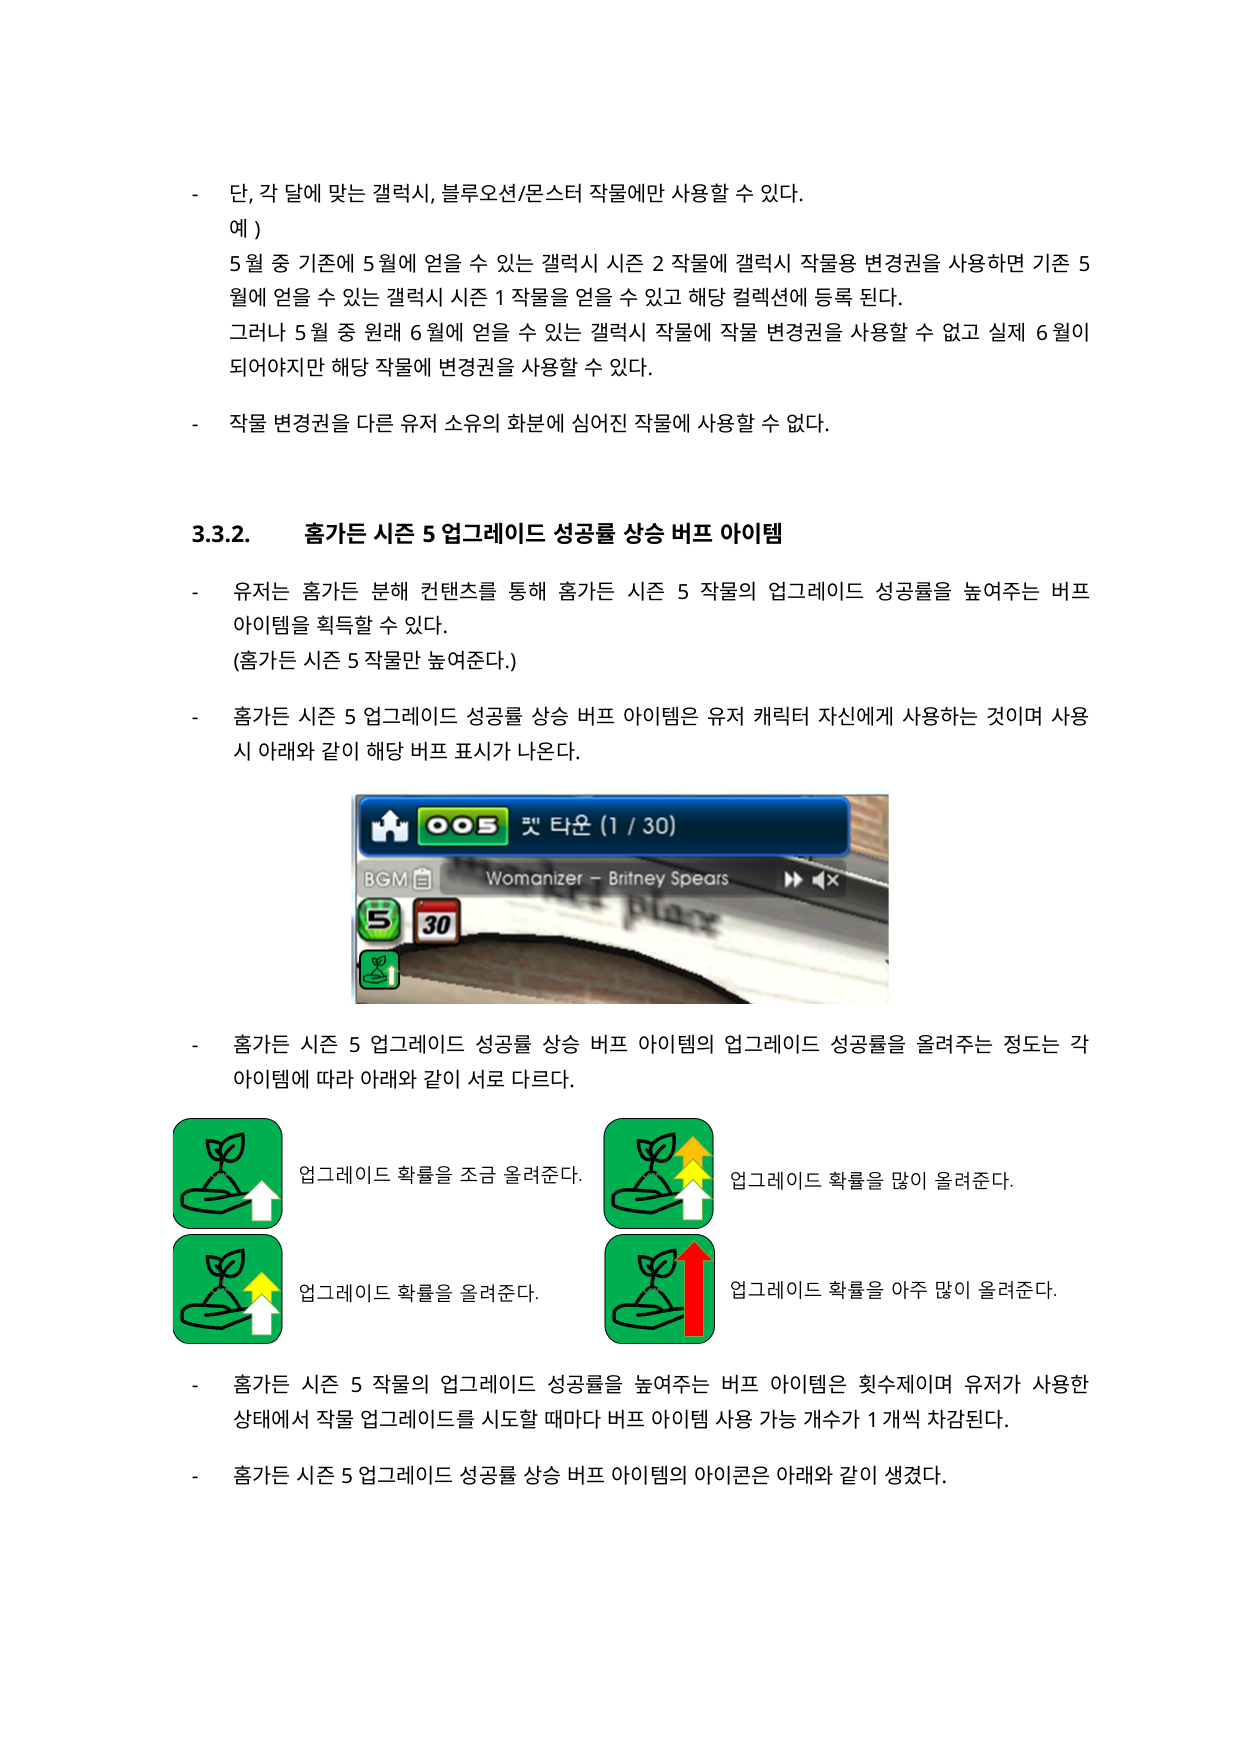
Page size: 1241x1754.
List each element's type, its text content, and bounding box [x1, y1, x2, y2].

list 유저는 홈가든 분해 컨탠츠를 통해 홈가든 시즌 5 작물의 업그레이드 성공률을 높여주는 버프 아이템을 획득할 수 있다. (홈가든 시즌 5 작물만 높여준다.) [192, 575, 1090, 675]
list 홈가든 시즌 5 작물의 업그레이드 성공률을 높여주는 버프 아이템은 횟수제이며 유저가 사용한 상태에서 작물 업그레이드를 시도할 때마다 버프 아이템 사용 가능 개수가 1개씩 차감된다. [192, 1368, 1090, 1434]
subtitle 홈가든 시즌 5 업그레이드 성공률 상승 버프 아이템 [192, 516, 1090, 549]
list 홈가든 시즌 5 업그레이드 성공률 상승 버프 아이템의 아이콘은 아래와 같이 생겼다. [192, 1459, 1090, 1489]
picture [172, 1118, 1068, 1344]
picture [351, 790, 889, 1004]
list 작물 변경권을 다른 유저 소유의 화분에 심어진 작물에 사용할 수 없다. [192, 407, 1090, 437]
list 단, 각 달에 맞는 갤럭시, 블루오션/몬스터 작물에만 사용할 수 있다. 예 ) 5월 중 기존에 5월에 얻을 수 있는 갤럭시 시즌 2 작물에 갤럭시 작물용 변경권을 사용하면 기존 5월에 얻을 수 있는 갤럭시 시즌 1 작물을 얻을 수 있고 해당 컬렉션에 등록 된다. 그러나 5월 중 원래 6월에 얻을 수 있는 갤럭시 작물에 작물 변경권을 사용할 수 없고 실제 6월이 되어야지만 해당 작물에 변경권을 사용할 수 있다. [192, 177, 1090, 381]
list 홈가든 시즌 5 업그레이드 성공률 상승 버프 아이템의 업그레이드 성공률을 올려주는 정도는 각 아이템에 따라 아래와 같이 서로 다르다. [192, 1028, 1090, 1093]
list 홈가든 시즌 5 업그레이드 성공률 상승 버프 아이템은 유저 캐릭터 자신에게 사용하는 것이며 사용 시 아래와 같이 해당 버프 표시가 나온다. [192, 700, 1090, 765]
